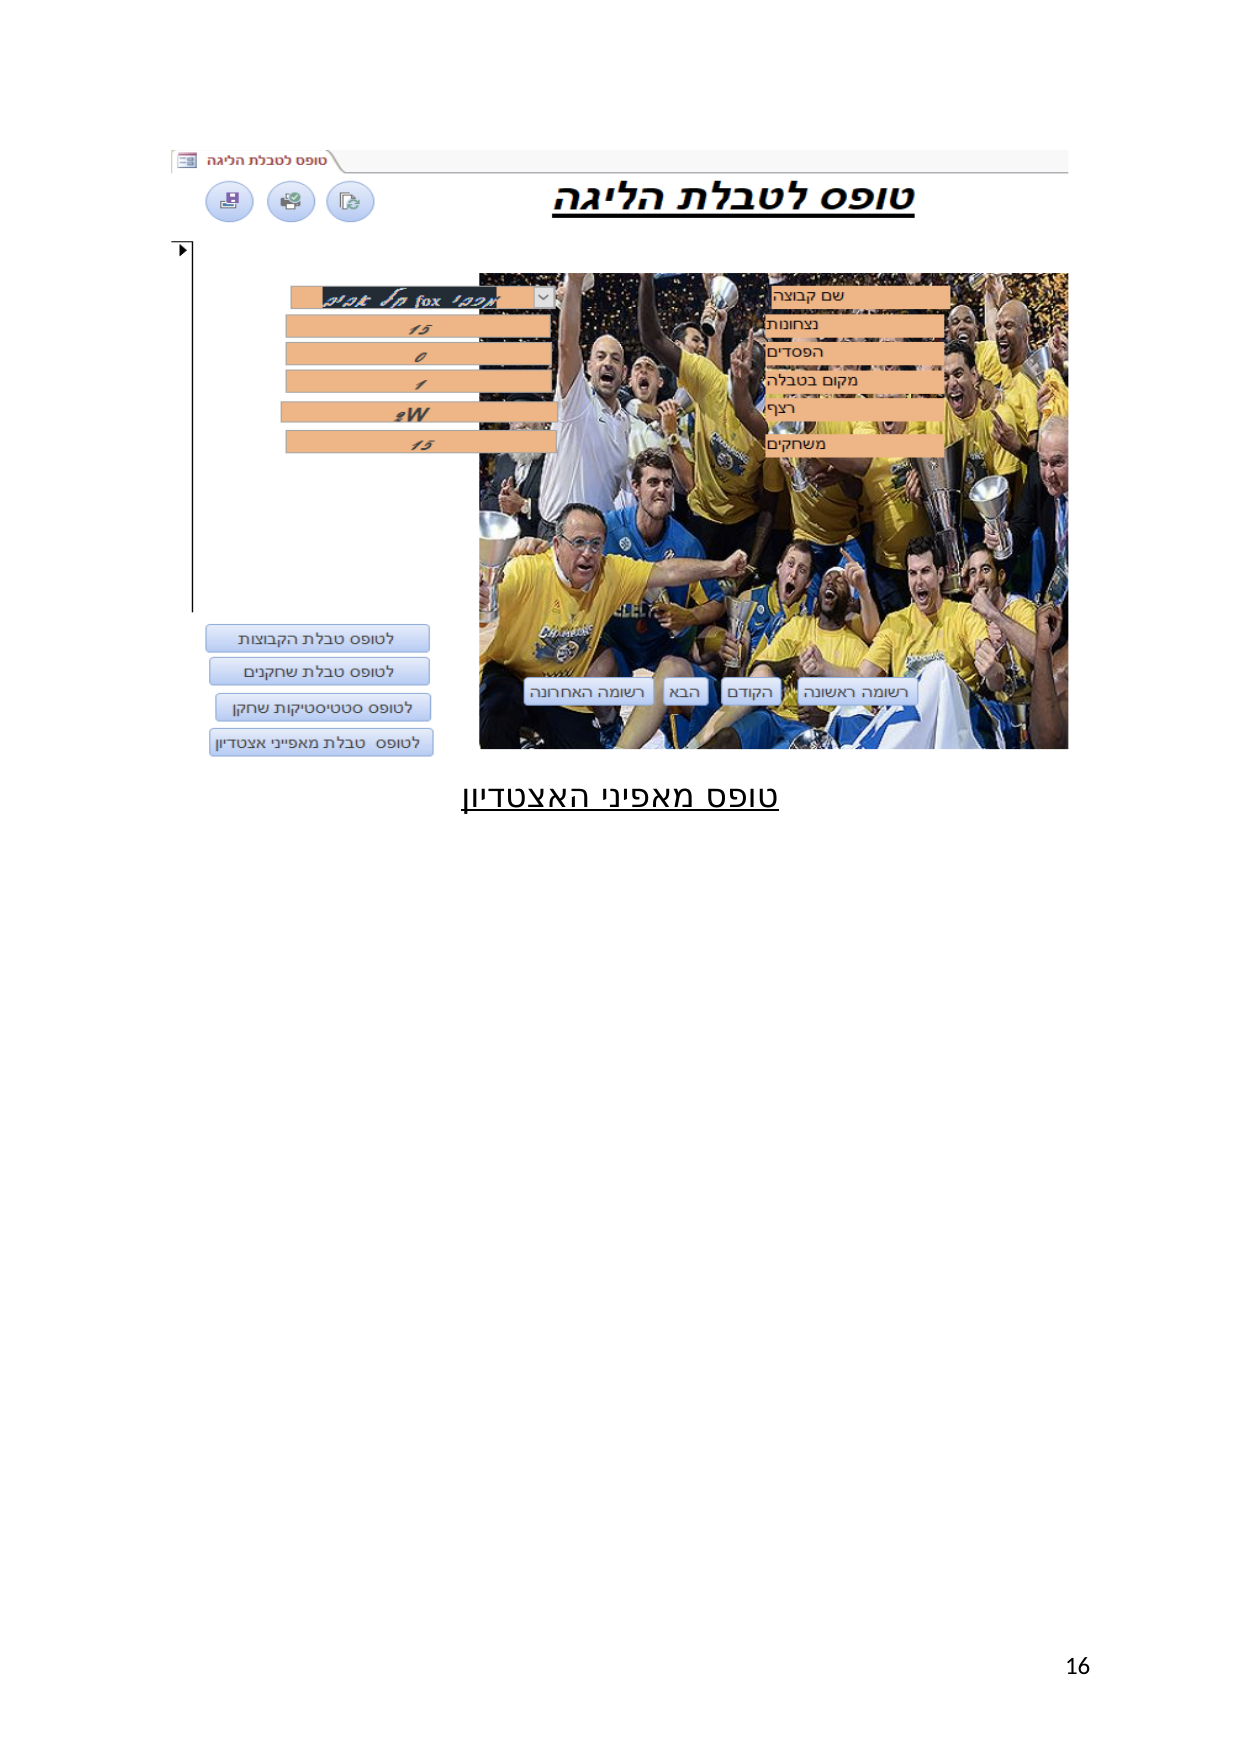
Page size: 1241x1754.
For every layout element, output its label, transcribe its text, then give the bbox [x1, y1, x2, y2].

text טופס מאפיני האצטדיון [150, 776, 1090, 815]
picture [171, 150, 1069, 761]
